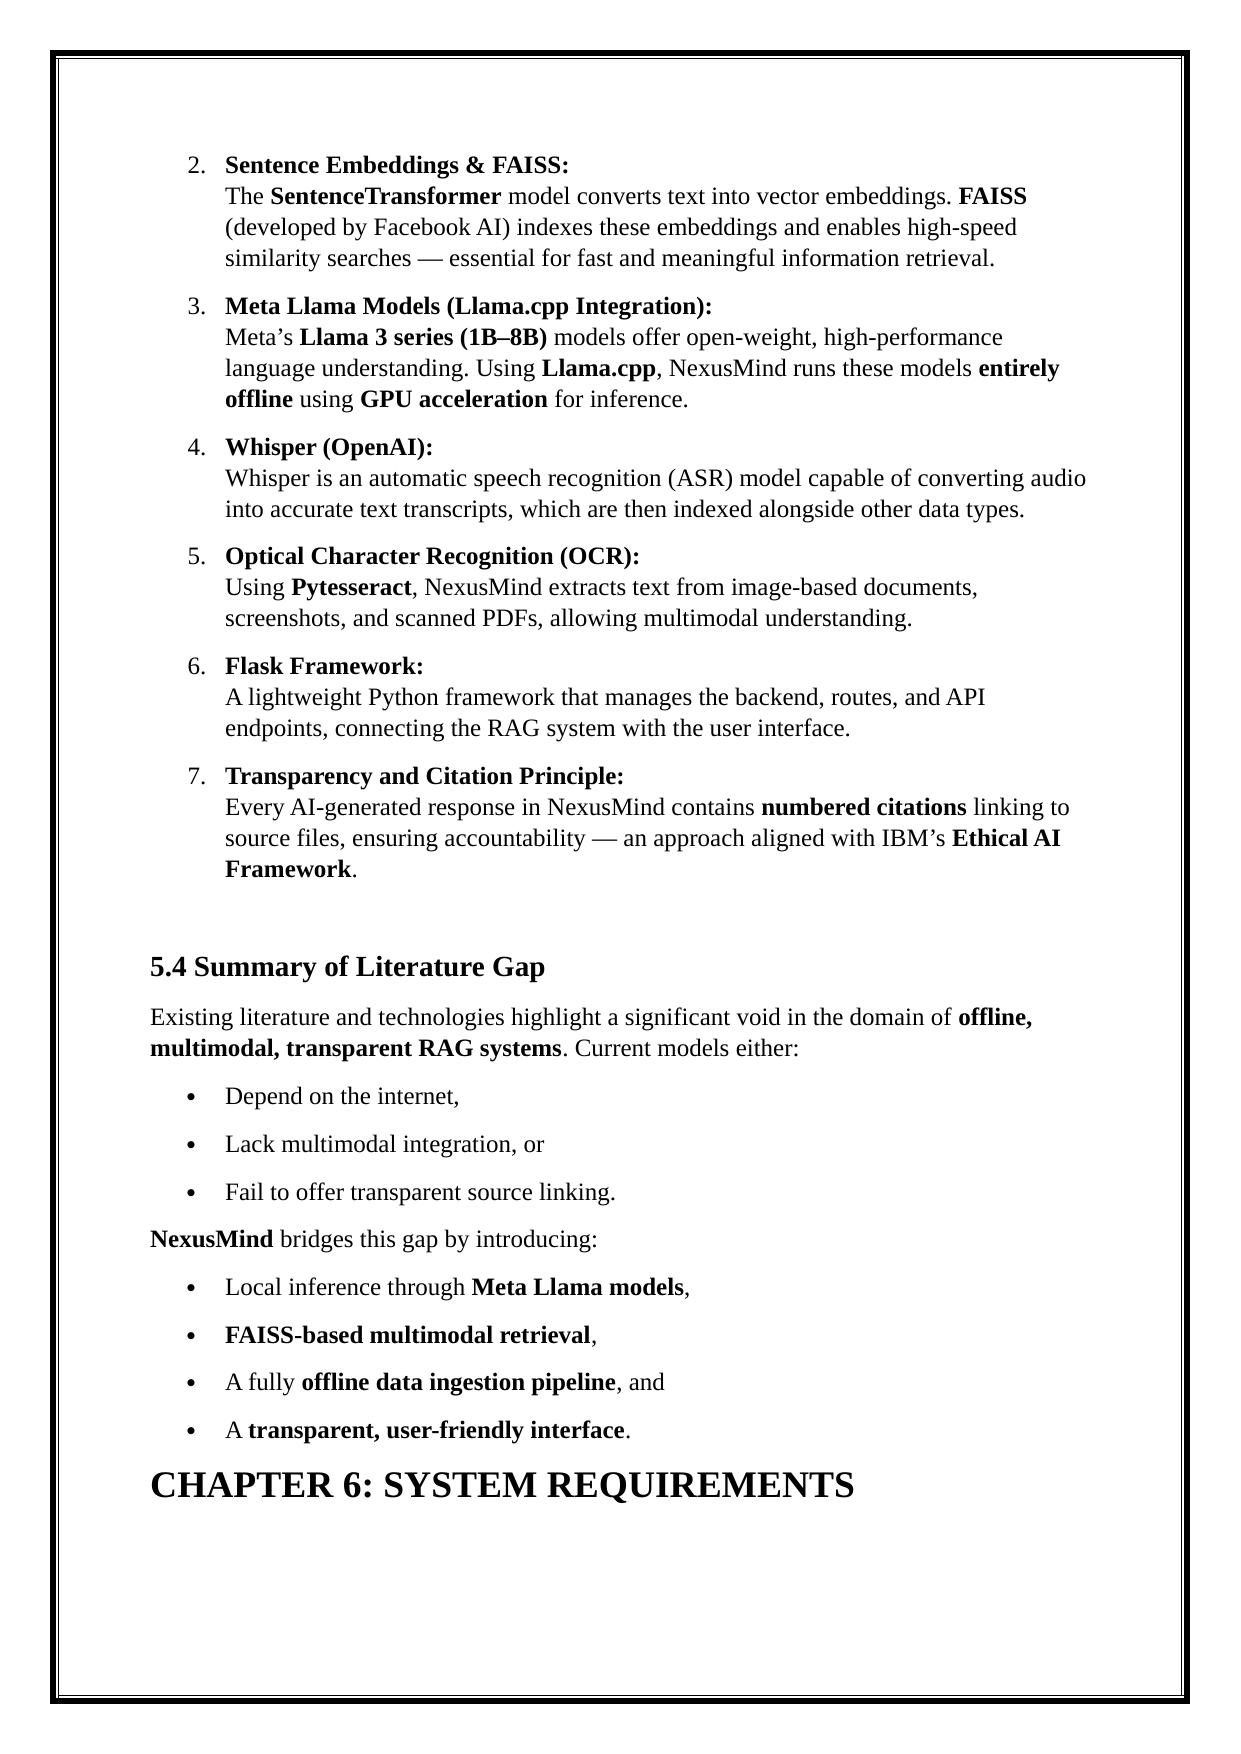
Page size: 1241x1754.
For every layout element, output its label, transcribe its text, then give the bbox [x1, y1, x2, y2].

list Depend on the internet, [187, 1081, 1090, 1110]
list A transparent, user-friendly interface. [187, 1415, 1090, 1444]
list Whisper (OpenAI): Whisper is an automatic speech recognition (ASR) model capable of converting audio into accurate text transcripts, which are then indexed alongside other data types. [187, 432, 1090, 522]
list A fully offline data ingestion pipeline, and [187, 1367, 1090, 1396]
list FAISS-based multimodal retrieval, [187, 1320, 1090, 1348]
list Local inference through Meta Llama models, [187, 1272, 1090, 1301]
text NexusMind bridges this gap by introducing: [150, 1224, 1090, 1253]
list Flask Framework: A lightweight Python framework that manages the backend, routes, and API endpoints, connecting the RAG system with the user interface. [187, 651, 1090, 742]
list Optical Character Recognition (OCR): Using Pytesseract, NexusMind extracts text from image-based documents, screenshots, and scanned PDFs, allowing multimodal understanding. [187, 541, 1090, 632]
list Fail to offer transparent source linking. [187, 1177, 1090, 1205]
text 5.4 Summary of Literature Gap [150, 949, 1090, 983]
text CHAPTER 6: SYSTEM REQUIREMENTS [150, 1463, 1090, 1506]
list Sentence Embeddings & FAISS: The SentenceTransformer model converts text into vector embeddings. FAISS (developed by Facebook AI) indexes these embeddings and enables high-speed similarity searches — essential for fast and meaningful information retrieval. [187, 150, 1090, 272]
list Lack multimodal integration, or [187, 1129, 1090, 1158]
list Transparency and Citation Principle: Every AI-generated response in NexusMind contains numbered citations linking to source files, ensuring accountability — an approach aligned with IBM’s Ethical AI Framework. [187, 761, 1090, 883]
list Meta Llama Models (Llama.cpp Integration): Meta’s Llama 3 series (1B–8B) models offer open-weight, high-performance language understanding. Using Llama.cpp, NexusMind runs these models entirely offline using GPU acceleration for inference. [187, 291, 1090, 413]
text Existing literature and technologies highlight a significant void in the domain of offline, multimodal, transparent RAG systems. Current models either: [150, 1002, 1090, 1062]
